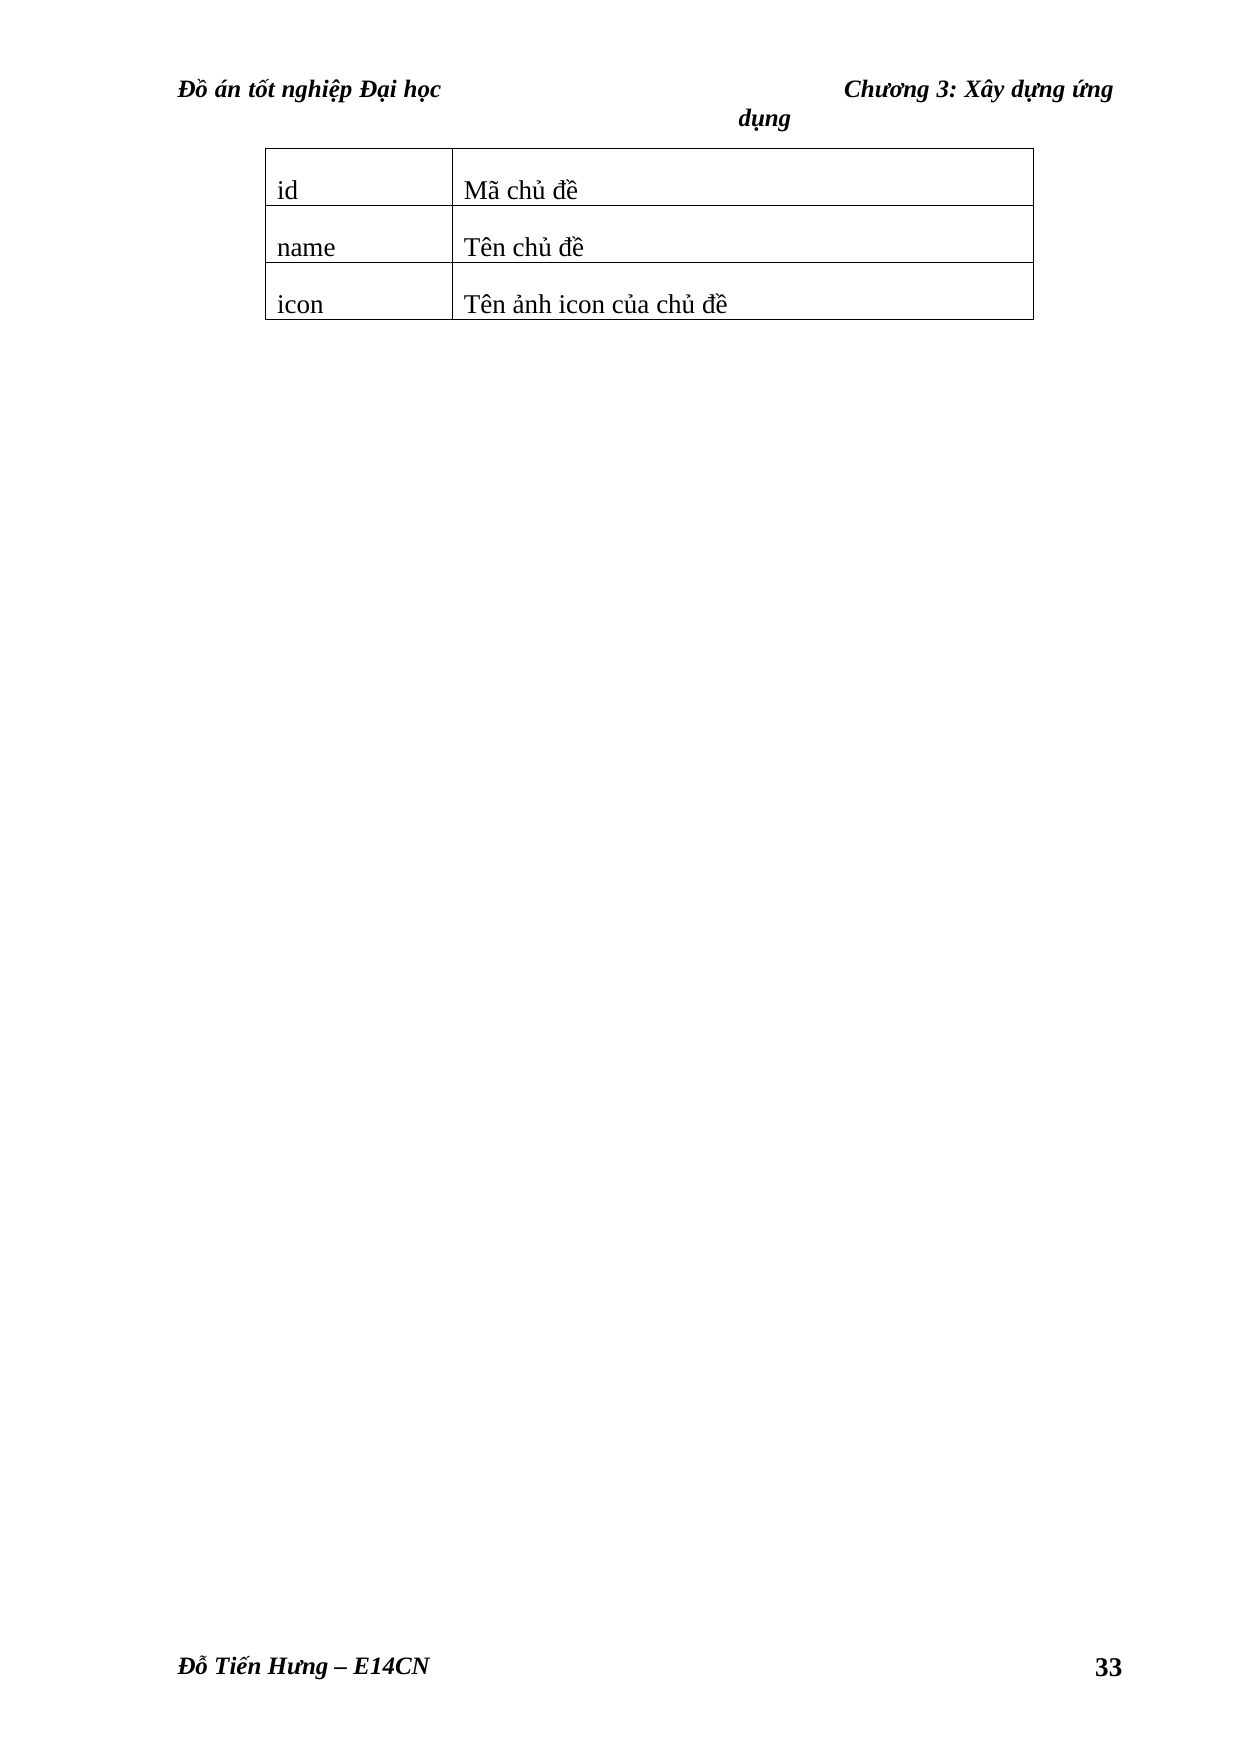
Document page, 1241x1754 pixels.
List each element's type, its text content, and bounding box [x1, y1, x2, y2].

table_cell Tên chủ đề [453, 206, 1033, 262]
table_cell name [266, 206, 452, 262]
table_cell id [266, 149, 452, 205]
table_cell Tên ảnh icon của chủ đề [453, 263, 1033, 319]
table_cell Mã chủ đề [453, 149, 1033, 205]
table_cell icon [266, 263, 452, 319]
